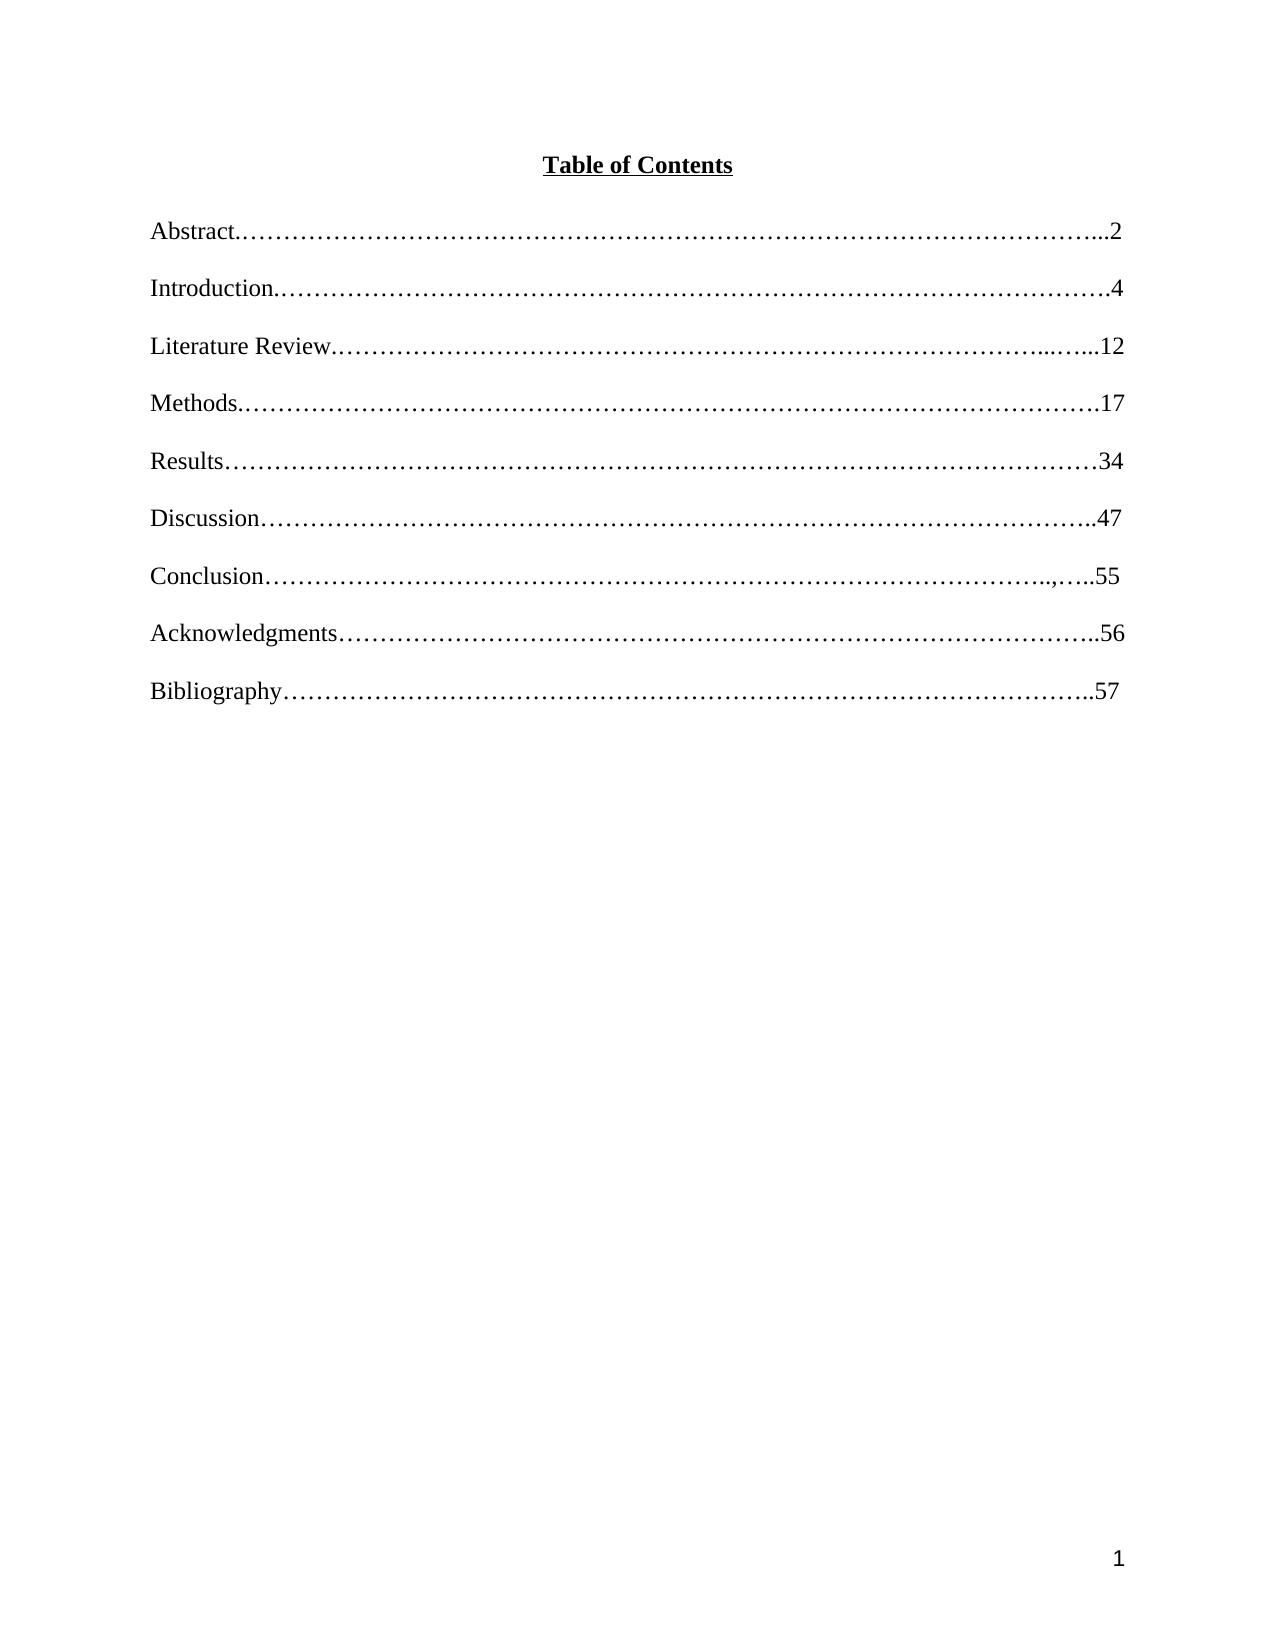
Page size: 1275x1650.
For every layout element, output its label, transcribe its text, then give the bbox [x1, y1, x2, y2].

text Discussion………………………………………………………………………………………..47 [150, 503, 1125, 532]
subtitle Table of Contents [150, 150, 1125, 179]
text Bibliography……………………………………………………………………………………..57 [150, 676, 1125, 704]
text Acknowledgments………………………………………………………………………………..56 [150, 618, 1125, 647]
text Conclusion…………………………………………………………………………………..,…..55 [150, 561, 1125, 589]
text Results……………………………………………………………………………………………34 [150, 446, 1125, 474]
text Methods.………………………………………………………………………………………….17 [150, 388, 1125, 417]
text Literature Review.…………………………………………………………………………...…...12 [150, 331, 1125, 359]
text Introduction.……………………………………………………………………………………….4 [150, 273, 1125, 302]
text Abstract.…………………………………………………………………………………………...2 [150, 216, 1125, 244]
